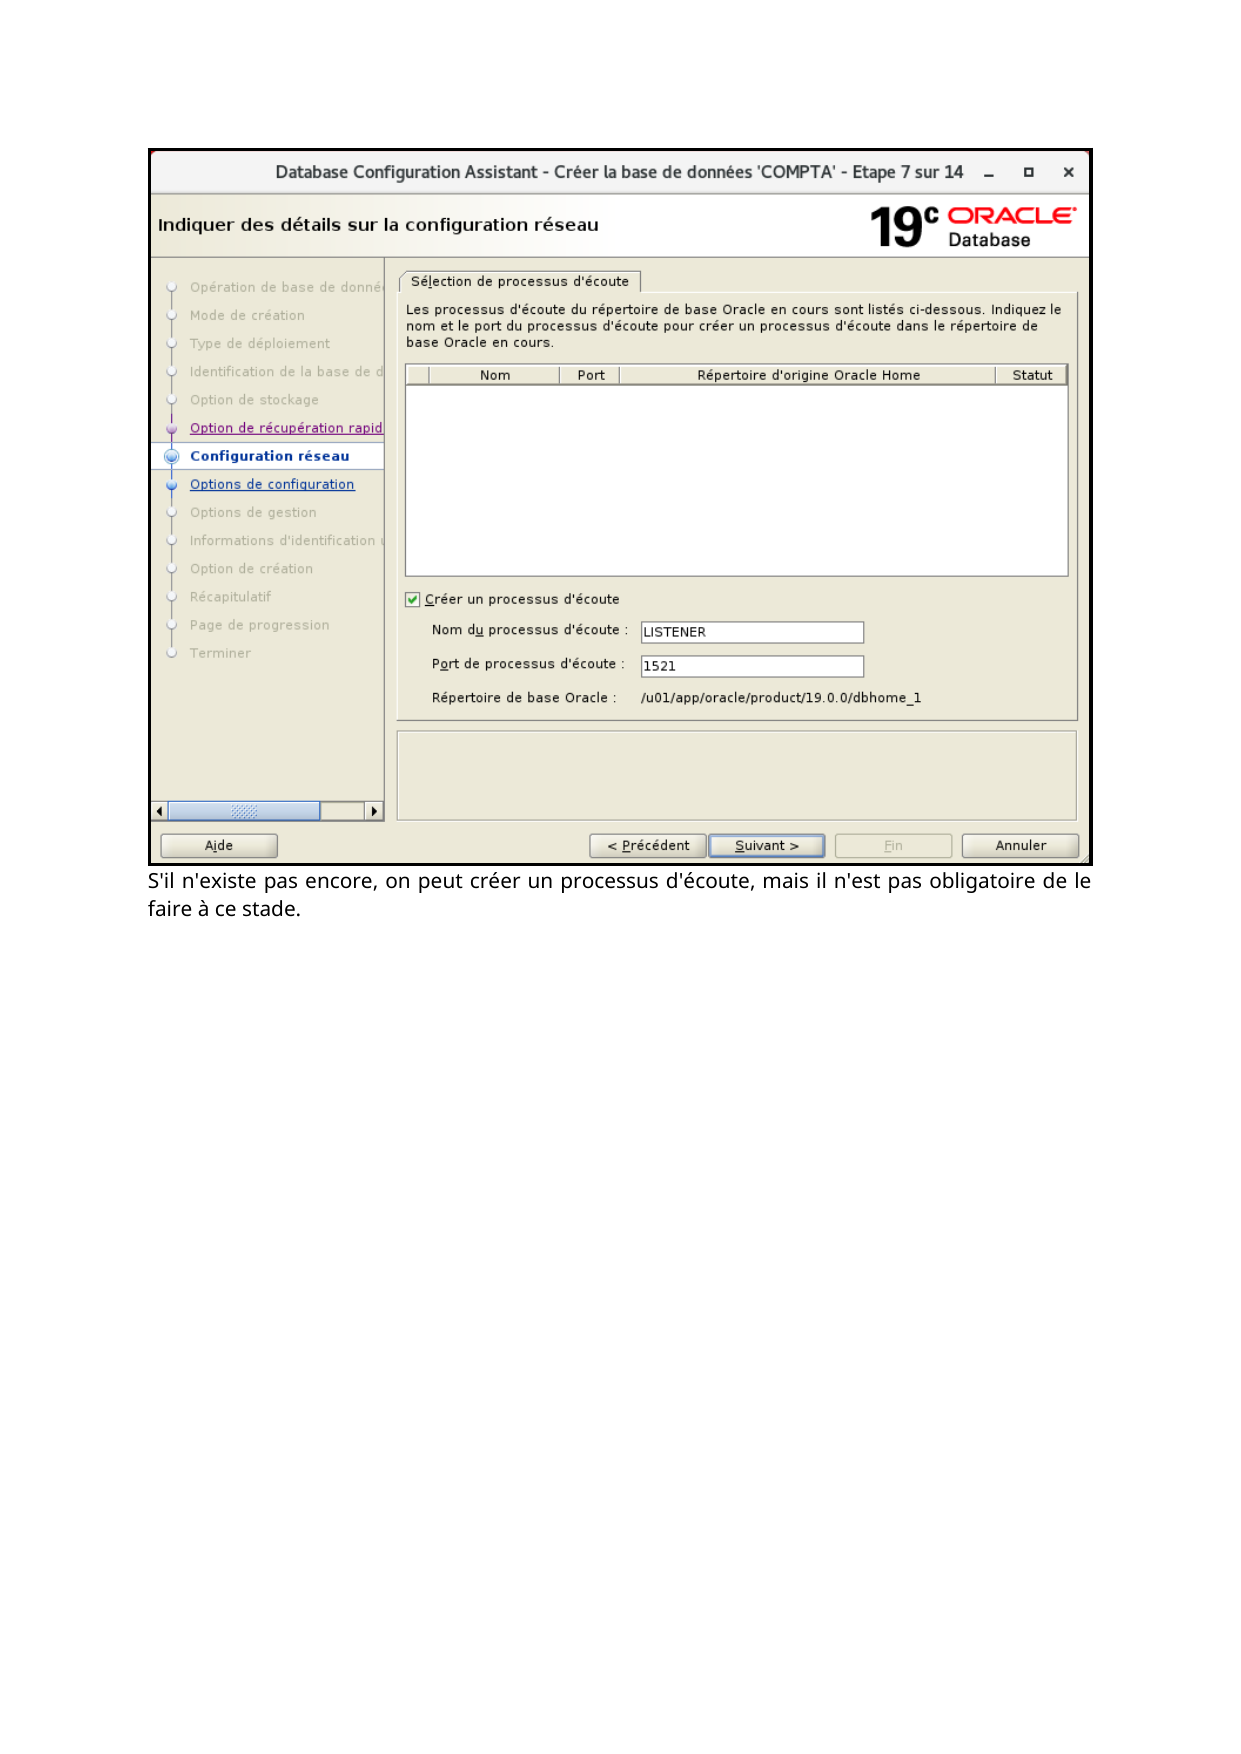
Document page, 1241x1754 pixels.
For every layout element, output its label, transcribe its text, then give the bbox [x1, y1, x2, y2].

text S'il n'existe pas encore, on peut créer un processus d'écoute, mais il n'est pas obligatoire de le faire à ce stade. [148, 866, 1093, 923]
picture [151, 151, 1089, 863]
